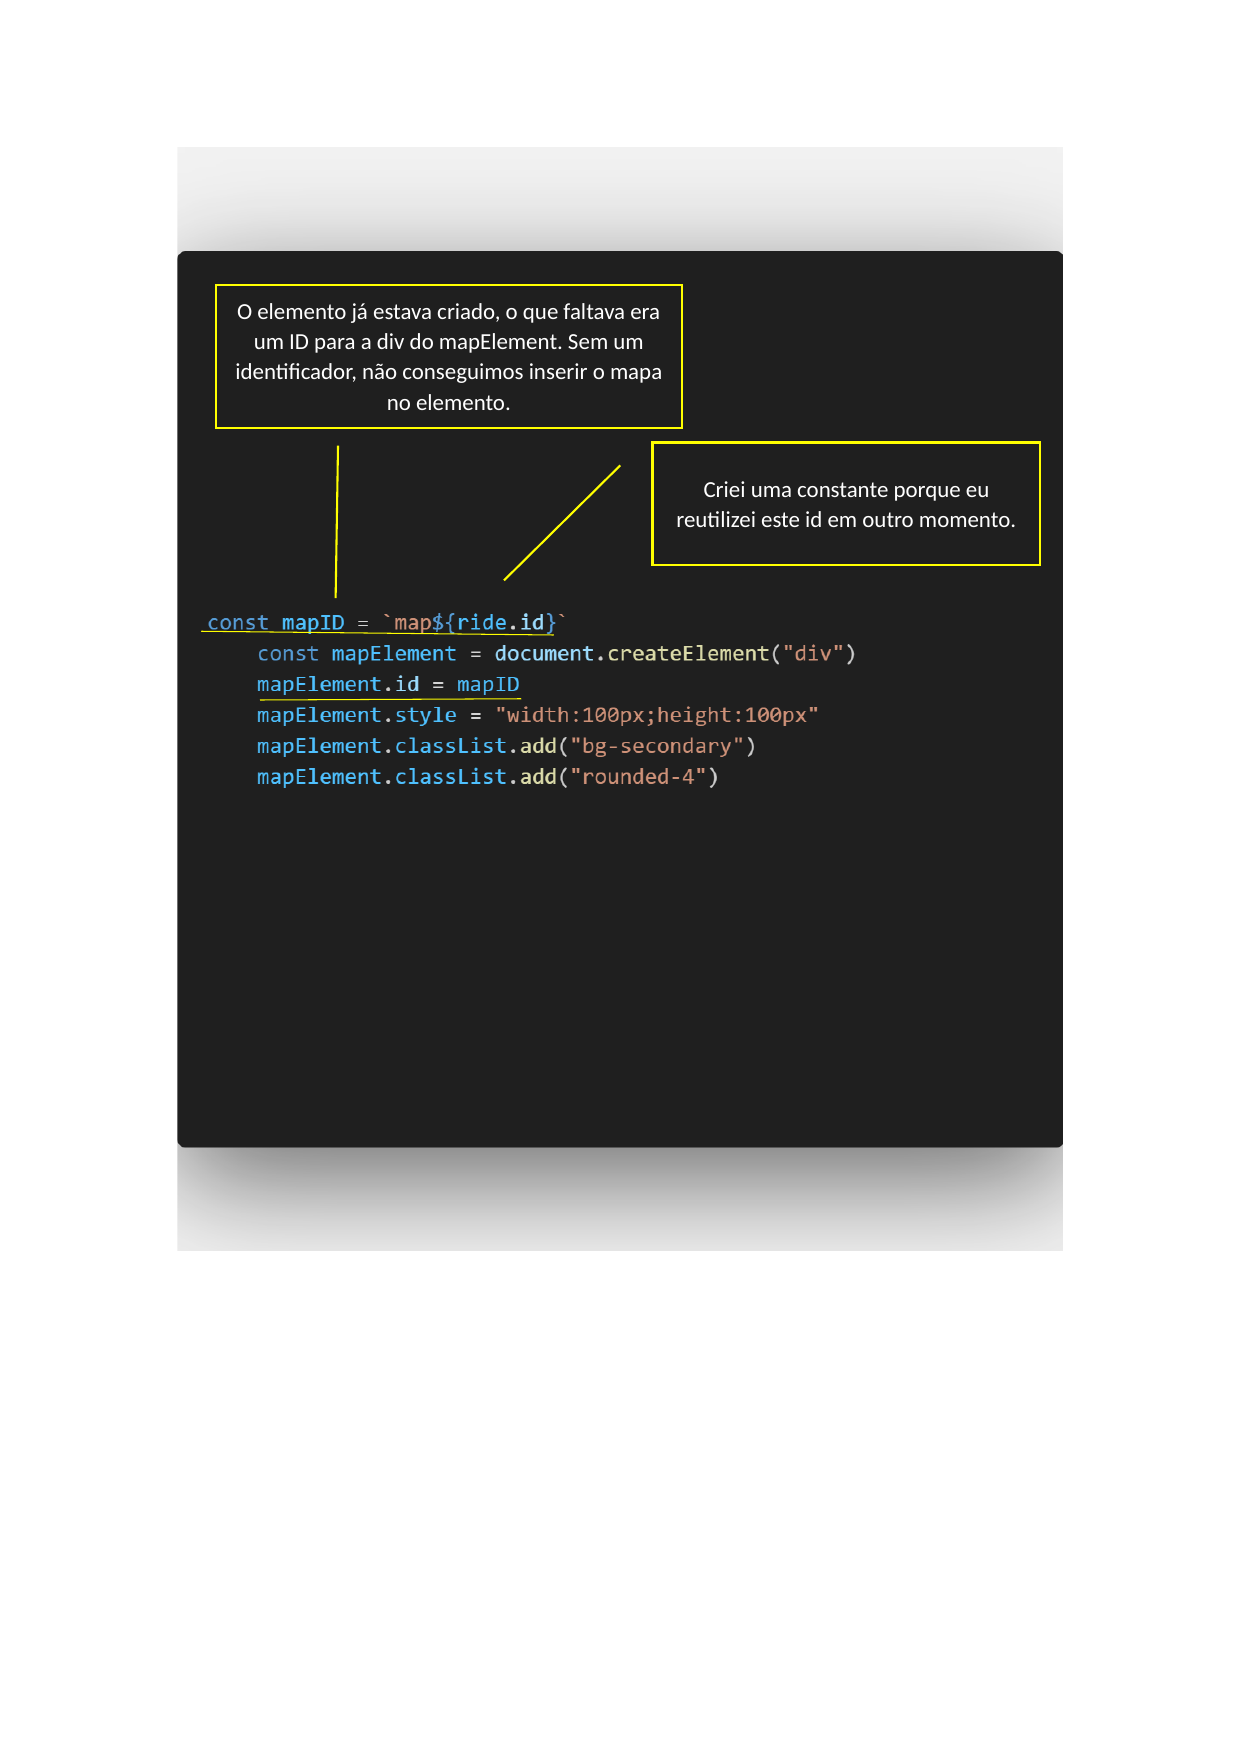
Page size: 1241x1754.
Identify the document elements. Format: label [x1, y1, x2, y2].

picture [177, 147, 1063, 1251]
